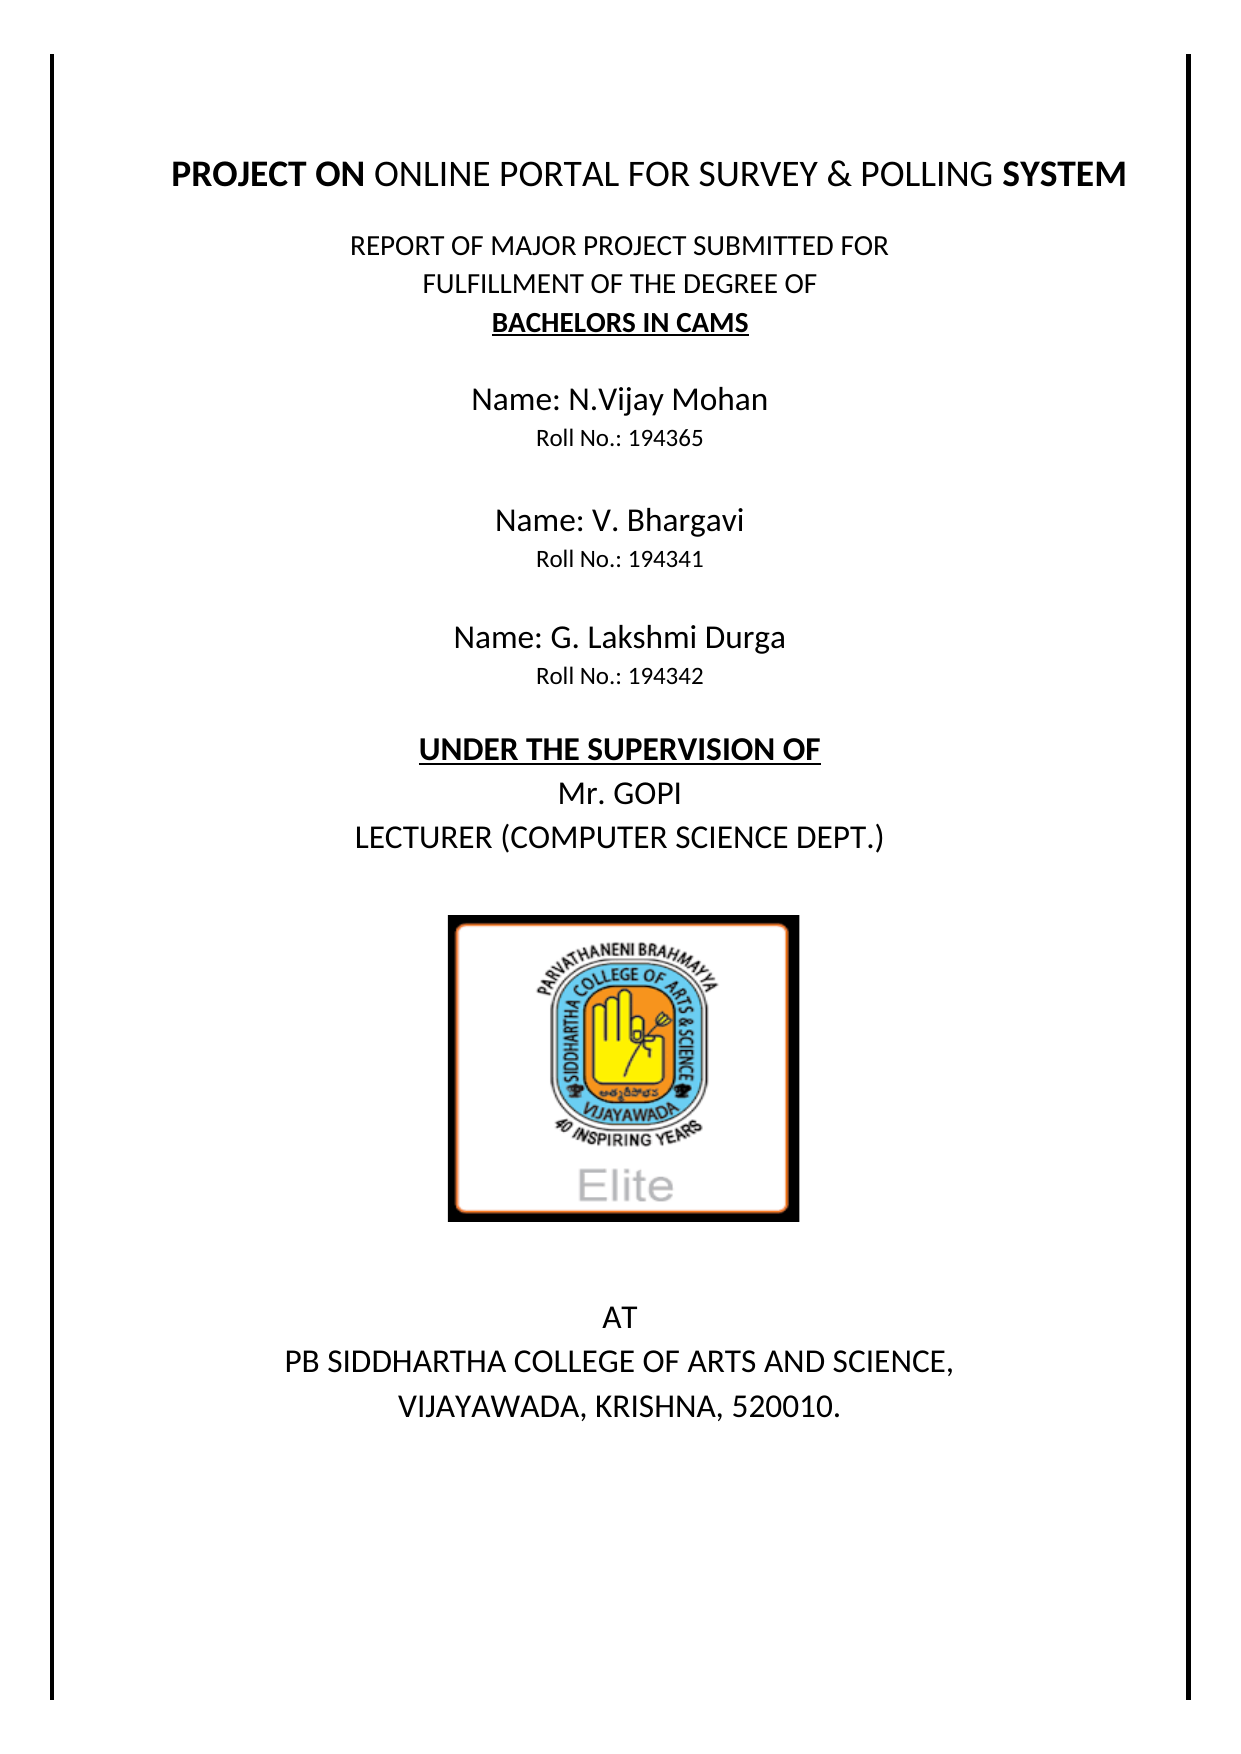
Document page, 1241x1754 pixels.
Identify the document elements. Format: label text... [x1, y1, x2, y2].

text VIJAYAWADA, KRISHNA, 520010. [112, 1384, 1127, 1425]
text PROJECT ON ONLINE PORTAL FOR SURVEY & POLLING SYSTEM [171, 150, 1128, 196]
text LECTURER (COMPUTER SCIENCE DEPT.) [112, 816, 1127, 857]
subtitle Name: V. Bhargavi [112, 499, 1127, 539]
subtitle Name: N.Vijay Mohan [112, 378, 1127, 419]
text FULFILLMENT OF THE DEGREE OF [112, 265, 1127, 301]
text Roll No.: 194341 [112, 543, 1127, 573]
text AT [112, 1296, 1127, 1337]
text PB SIDDHARTHA COLLEGE OF ARTS AND SCIENCE, [112, 1341, 1127, 1381]
text Mr. GOPI [112, 772, 1127, 813]
text REPORT OF MAJOR PROJECT SUBMITTED FOR [112, 227, 1127, 262]
text Roll No.: 194342 [112, 660, 1127, 690]
subtitle UNDER THE SUPERVISION OF [112, 728, 1127, 769]
picture [447, 915, 800, 1222]
text BACHELORS IN CAMS [112, 304, 1128, 339]
subtitle Name: G. Lakshmi Durga [112, 616, 1127, 657]
text Roll No.: 194365 [112, 422, 1127, 452]
